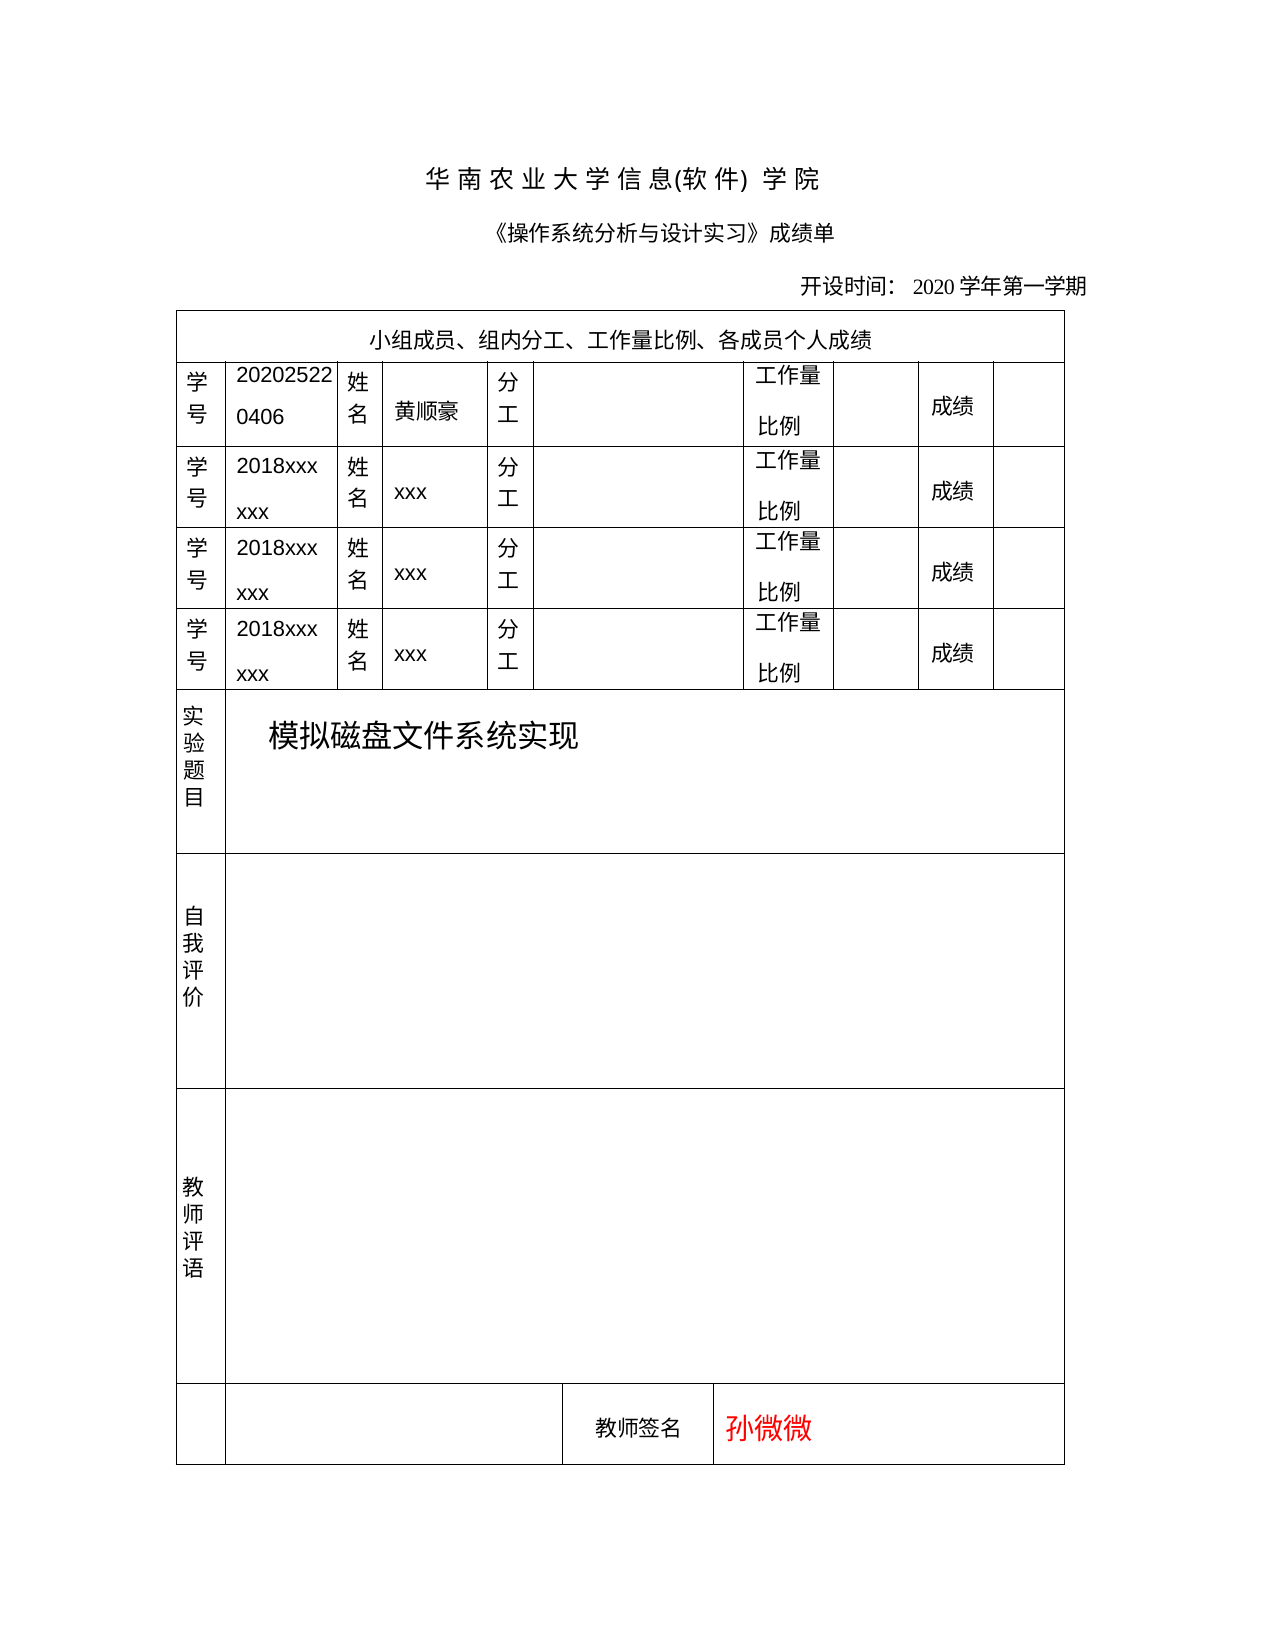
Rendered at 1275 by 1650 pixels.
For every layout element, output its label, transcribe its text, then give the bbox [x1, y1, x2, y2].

table_cell [534, 528, 743, 608]
table_cell 202025220406 [226, 363, 337, 446]
table_cell 学 号 [177, 447, 225, 527]
text 开设时间： 2020 学年第一学期 [176, 271, 1088, 300]
table_cell [226, 1089, 1064, 1383]
text 华 南 农 业 大 学 信 息(软 件) 学 院 [425, 163, 1088, 196]
table_cell 2018xxx xxx [226, 447, 337, 527]
table_cell 工作量 比例 [744, 528, 833, 608]
table_cell [534, 609, 743, 689]
table_cell [834, 609, 918, 689]
table_cell [834, 528, 918, 608]
table_cell 黄顺豪 [383, 363, 487, 446]
table_cell [834, 447, 918, 527]
table_cell 分 工 [488, 363, 533, 446]
table_cell 分 工 [488, 447, 533, 527]
table_cell [994, 528, 1064, 608]
table_cell [534, 363, 743, 446]
table_cell [226, 854, 1064, 1088]
table_cell 模拟磁盘文件系统实现 [226, 690, 1064, 852]
table_cell 2018xxx xxx [226, 528, 337, 608]
table_cell 自 我 评 价 [177, 854, 225, 1088]
table_cell 姓 名 [338, 609, 382, 689]
table_cell 成绩 [919, 363, 993, 446]
table_cell [226, 1384, 562, 1464]
table_cell 成绩 [919, 609, 993, 689]
table_cell 孙微微 [714, 1384, 1064, 1464]
table_cell 成绩 [919, 447, 993, 527]
table_cell 教师签名 [563, 1384, 713, 1464]
table_cell [994, 609, 1064, 689]
table_cell [834, 363, 918, 446]
table_cell xxx [383, 609, 487, 689]
table_cell [994, 363, 1064, 446]
table_cell 学 号 [177, 609, 225, 689]
table_cell 工作量 比例 [744, 363, 833, 446]
table_cell 学 号 [177, 363, 225, 446]
table_header 小组成员、组内分工、工作量比例、各成员个人成绩 [177, 311, 1064, 361]
table_cell [177, 1384, 225, 1464]
table_cell 学 号 [177, 528, 225, 608]
table_cell 姓 名 [338, 447, 382, 527]
table_cell 成绩 [919, 528, 993, 608]
table_cell 工作量 比例 [744, 447, 833, 527]
table_cell 教 师 评 语 [177, 1089, 225, 1383]
table_cell 姓 名 [338, 363, 382, 446]
table_cell 2018xxx xxx [226, 609, 337, 689]
table_cell 工作量 比例 [744, 609, 833, 689]
table_cell 分 工 [488, 609, 533, 689]
text 《操作系统分析与设计实习》成绩单 [485, 218, 1088, 247]
table_cell [994, 447, 1064, 527]
table_cell xxx [383, 447, 487, 527]
table_cell 实 验 题 目 [177, 690, 225, 852]
table_cell xxx [383, 528, 487, 608]
table_cell 姓 名 [338, 528, 382, 608]
table_cell [534, 447, 743, 527]
table_cell 分 工 [488, 528, 533, 608]
